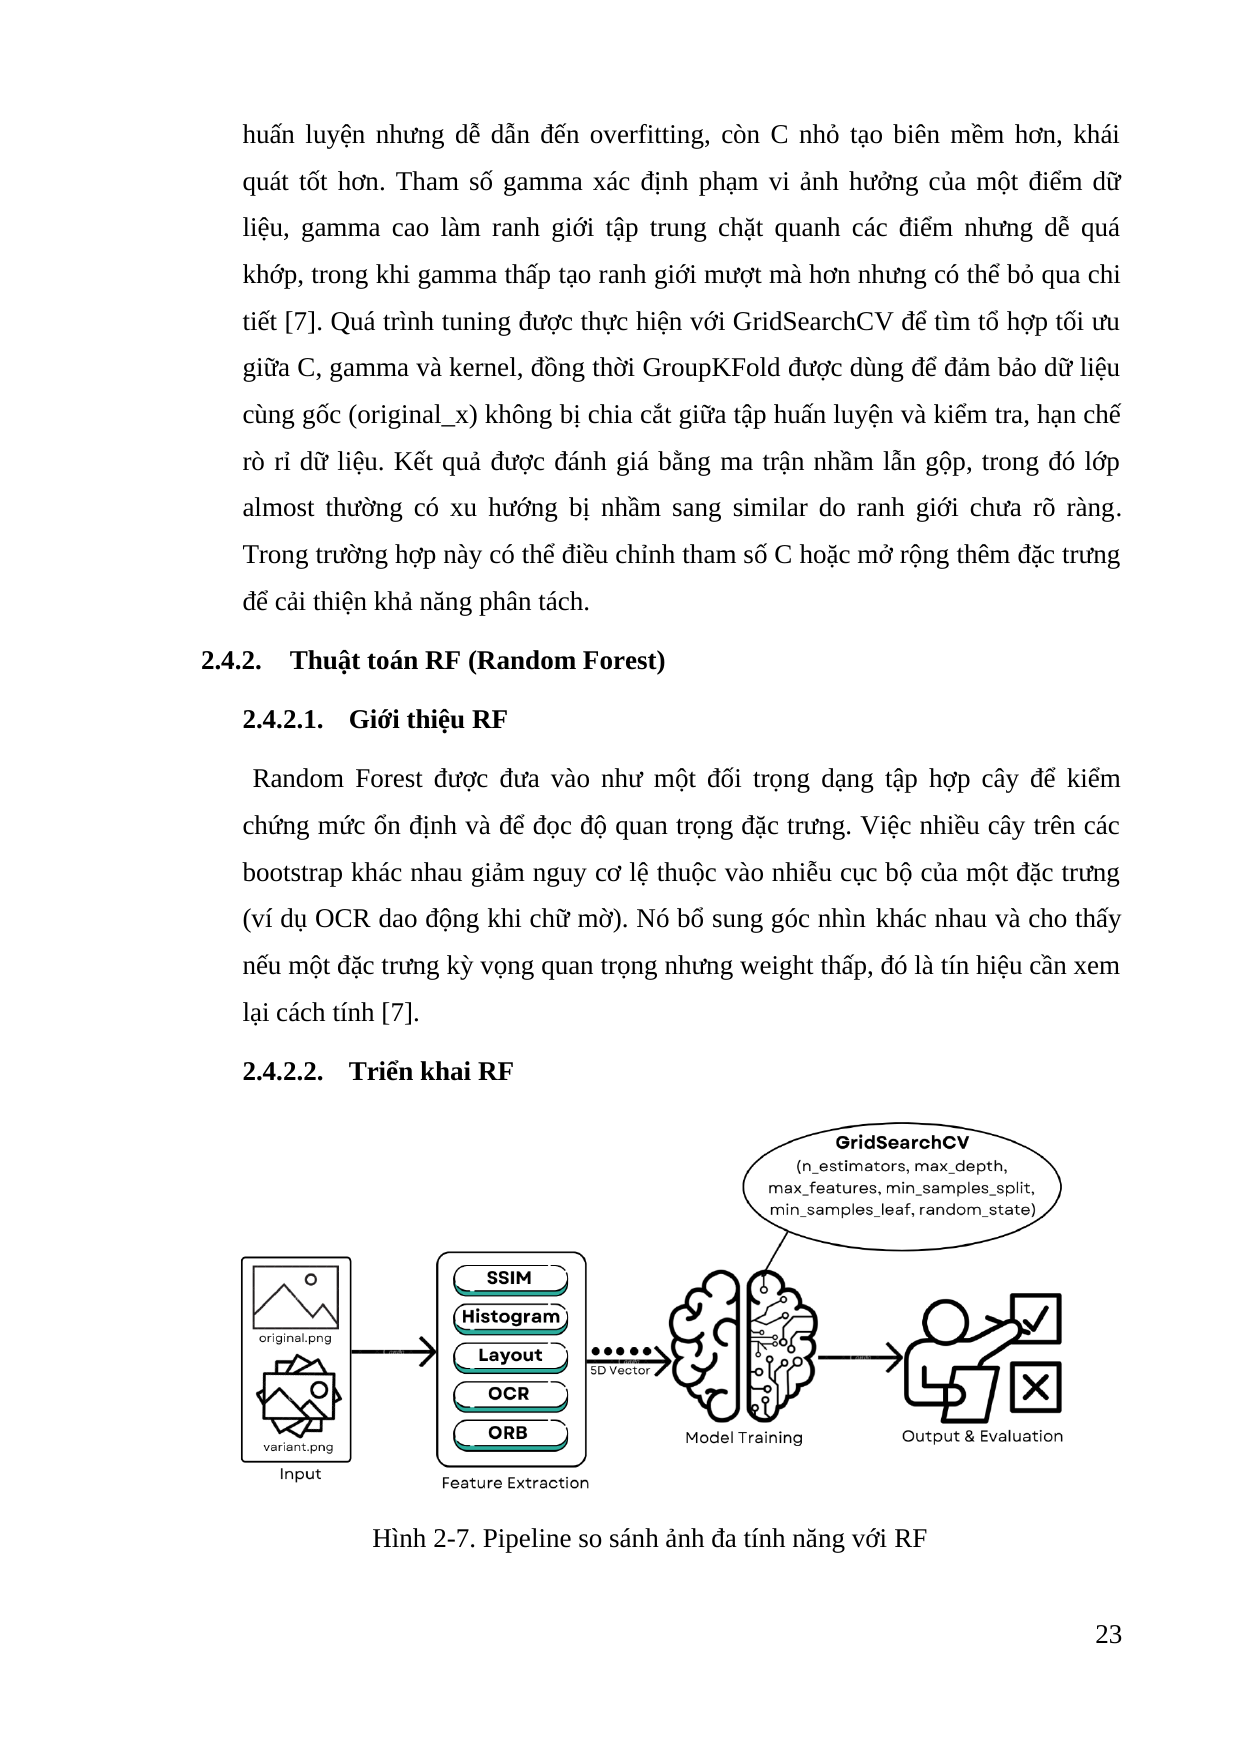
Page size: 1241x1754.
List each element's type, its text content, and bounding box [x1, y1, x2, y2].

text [242, 118, 1122, 616]
picture [225, 1113, 1074, 1495]
text Random Forest được đưa vào như một đối trọng dạng tập hợp cây để kiểm chứng mức ổn định và để đọc độ quan trọng đặc trưng. Việc nhiều cây trên các bootstrap khác nhau giảm nguy cơ lệ thuộc vào nhiễu cục bộ của một đặc trưng (ví dụ OCR dao động khi chữ mờ). Nó bổ sung góc nhìn khác nhau và cho thấy nếu một đặc trưng kỳ vọng quan trọng nhưng weight thấp, đó là tín hiệu cần xem lại cách tính [7]. [242, 762, 1122, 1027]
subtitle Giới thiệu RF [242, 703, 1122, 734]
subtitle Thuật toán RF (Random Forest) [201, 644, 1122, 675]
subtitle Triển khai RF [242, 1055, 1122, 1086]
